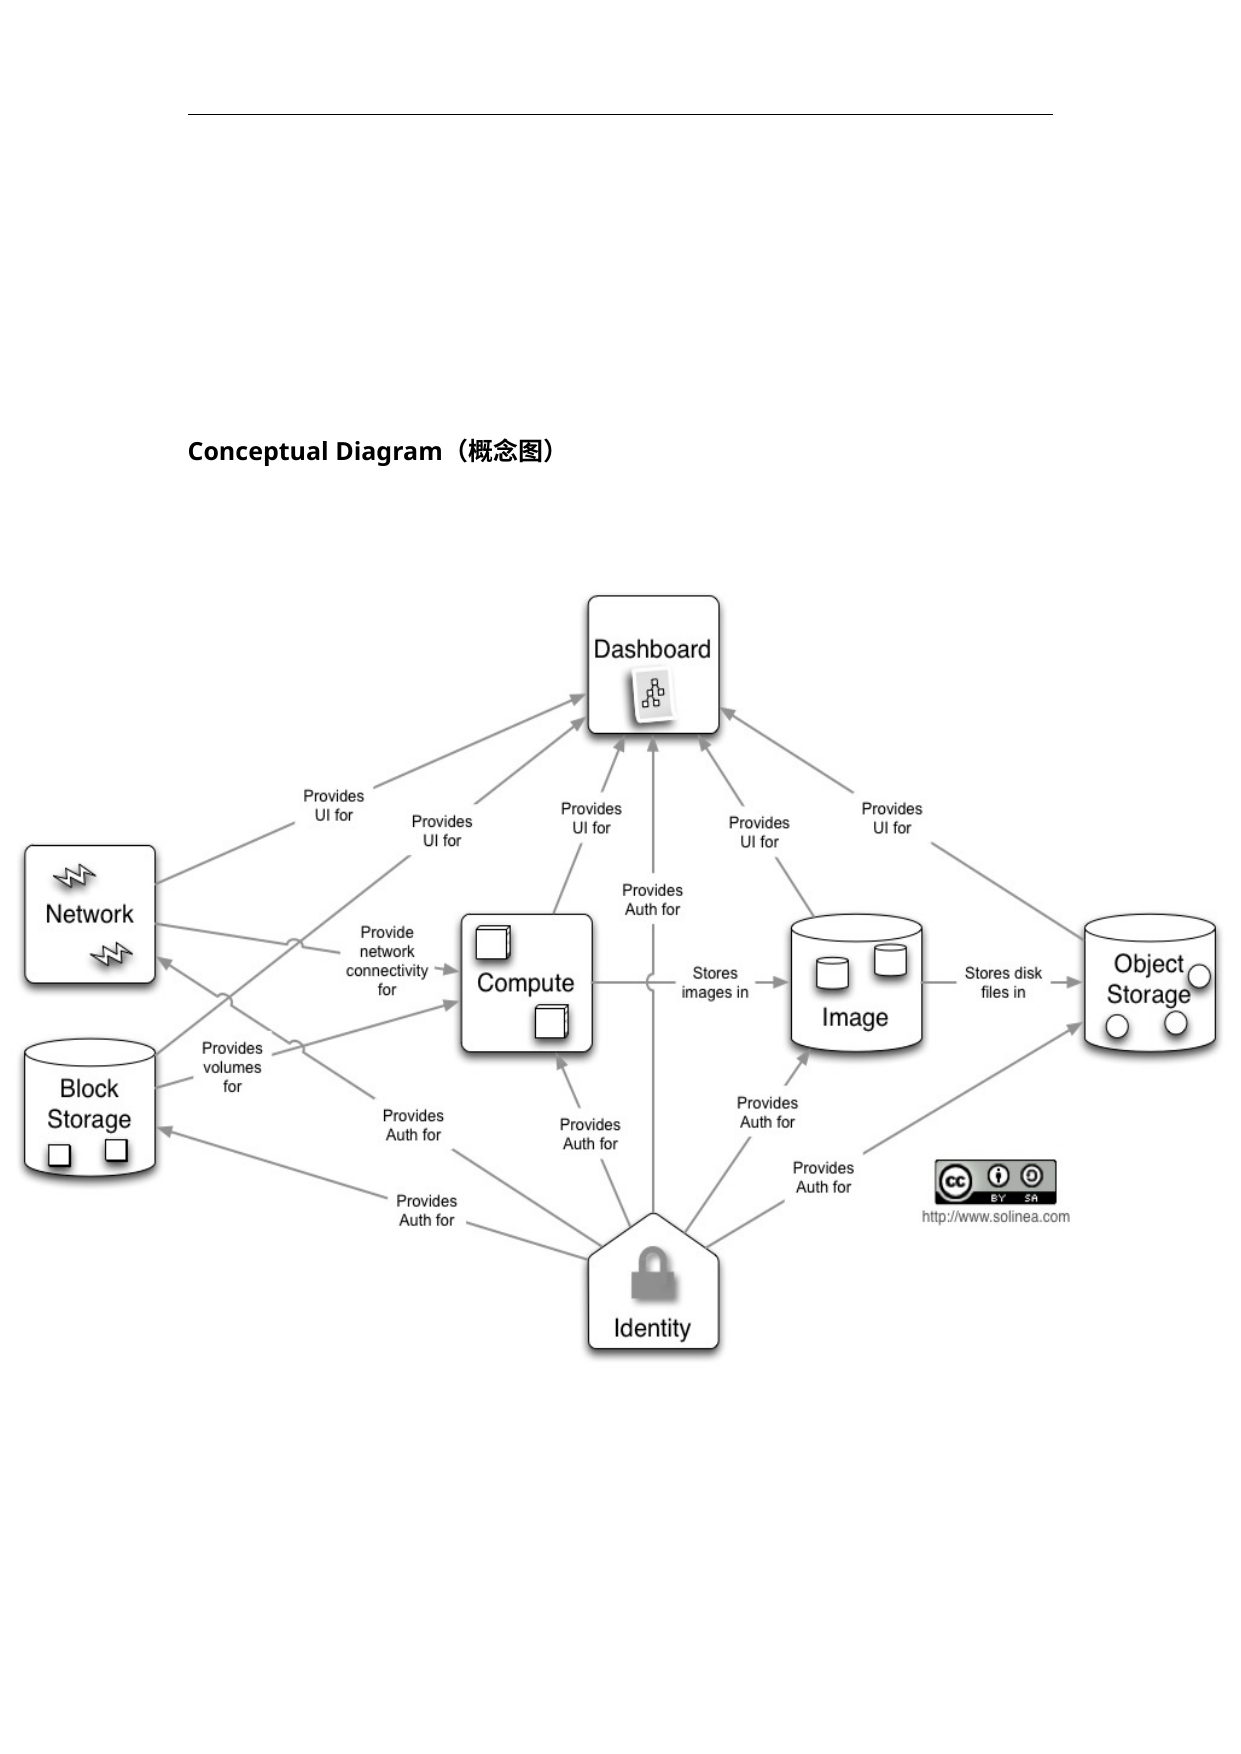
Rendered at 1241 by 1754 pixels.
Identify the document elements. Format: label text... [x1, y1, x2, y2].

subtitle Conceptual Diagram（概念图） [187, 417, 1053, 482]
picture [0, 575, 1239, 1380]
